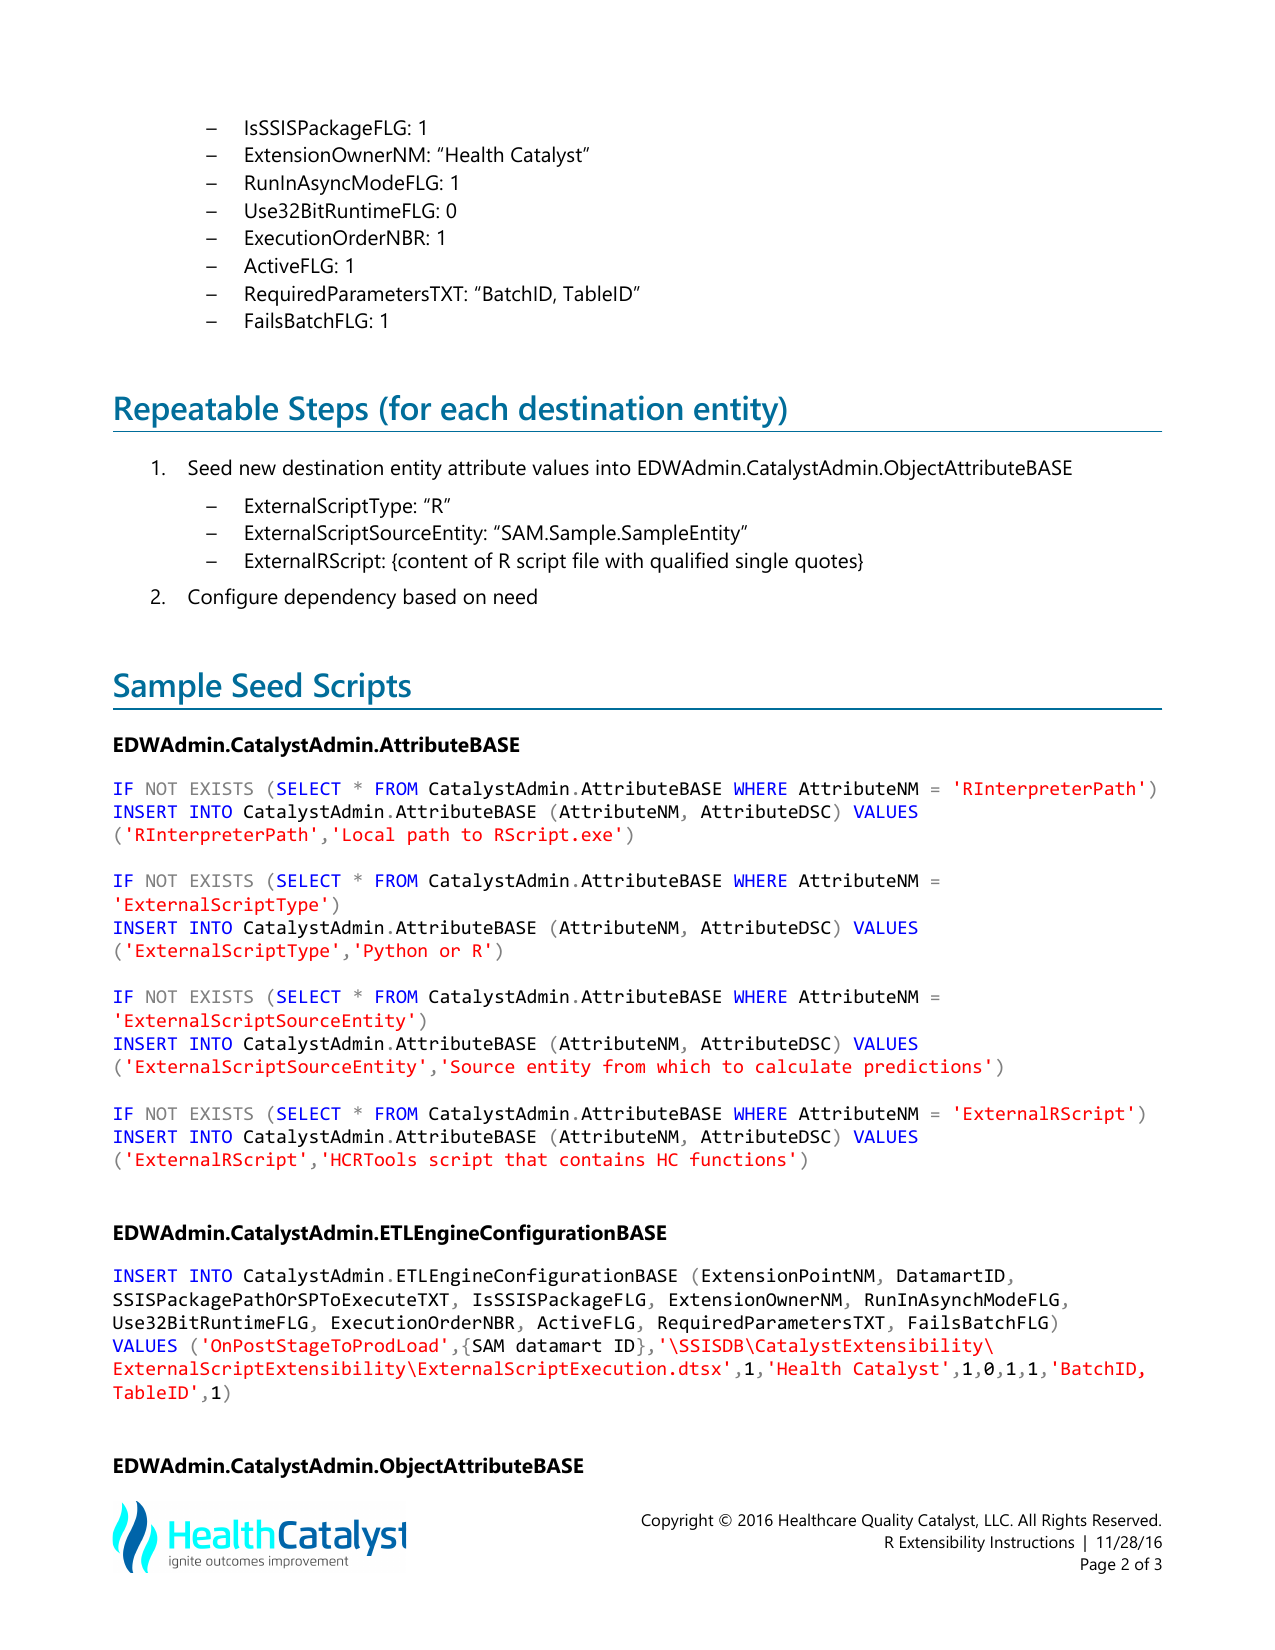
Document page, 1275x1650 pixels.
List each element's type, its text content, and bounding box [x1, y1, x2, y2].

text ActiveFLG: 1 [206, 251, 1162, 279]
picture [112, 1501, 407, 1573]
text EDWAdmin.CatalystAdmin.AttributeBASE [112, 730, 1162, 758]
text IsSSISPackageFLG: 1 [206, 112, 1162, 140]
text RunInAsyncModeFLG: 1 [206, 168, 1162, 196]
text ExecutionOrderNBR: 1 [206, 223, 1162, 251]
text ExternalRScript: {content of R script file with qualified single quotes} [206, 546, 1162, 574]
text IF NOT EXISTS (SELECT * FROM CatalystAdmin.AttributeBASE WHERE AttributeNM = 'ExternalScriptSourceEntity') [112, 986, 1162, 1032]
text EDWAdmin.CatalystAdmin.ObjectAttributeBASE [112, 1451, 1162, 1478]
text INSERT INTO CatalystAdmin.ETLEngineConfigurationBASE (ExtensionPointNM, DatamartID, SSISPackagePathOrSPToExecuteTXT, IsSSISPackageFLG, ExtensionOwnerNM, RunInAsynchModeFLG, Use32BitRuntimeFLG, ExecutionOrderNBR, ActiveFLG, RequiredParametersTXT, FailsBatchFLG) [112, 1265, 1162, 1334]
text Use32BitRuntimeFLG: 0 [206, 196, 1162, 223]
text INSERT INTO CatalystAdmin.AttributeBASE (AttributeNM, AttributeDSC) VALUES ('ExternalScriptType','Python or R') [112, 916, 1162, 963]
text IF NOT EXISTS (SELECT * FROM CatalystAdmin.AttributeBASE WHERE AttributeNM = 'ExternalRScript') [112, 1102, 1162, 1125]
subtitle Repeatable Steps (for each destination entity) [112, 384, 1162, 432]
text RequiredParametersTXT: “BatchID, TableID” [206, 279, 1162, 306]
text EDWAdmin.CatalystAdmin.ETLEngineConfigurationBASE [112, 1218, 1162, 1246]
text IF NOT EXISTS (SELECT * FROM CatalystAdmin.AttributeBASE WHERE AttributeNM = 'ExternalScriptType') [112, 870, 1162, 916]
text ExternalScriptSourceEntity: “SAM.Sample.SampleEntity” [206, 518, 1162, 546]
text Configure dependency based on need [150, 582, 1162, 610]
text ExternalScriptType: “R” [206, 491, 1162, 518]
text VALUES ('OnPostStageToProdLoad',{SAM datamart ID},'\SSISDB\CatalystExtensibility\ExternalScriptExtensibility\ExternalScriptExecution.dtsx',1,'Health Catalyst',1,0,1,1,'BatchID, TableID',1) [112, 1334, 1162, 1404]
text INSERT INTO CatalystAdmin.AttributeBASE (AttributeNM, AttributeDSC) VALUES ('ExternalScriptSourceEntity','Source entity from which to calculate predictions') [112, 1032, 1162, 1079]
text INSERT INTO CatalystAdmin.AttributeBASE (AttributeNM, AttributeDSC) VALUES ('ExternalRScript','HCRTools script that contains HC functions') [112, 1125, 1162, 1172]
text ExtensionOwnerNM: “Health Catalyst” [206, 140, 1162, 168]
text IF NOT EXISTS (SELECT * FROM CatalystAdmin.AttributeBASE WHERE AttributeNM = 'RInterpreterPath') [112, 777, 1162, 800]
text FailsBatchFLG: 1 [206, 306, 1162, 334]
text INSERT INTO CatalystAdmin.AttributeBASE (AttributeNM, AttributeDSC) VALUES ('RInterpreterPath','Local path to RScript.exe') [112, 800, 1162, 846]
subtitle Sample Seed Scripts [112, 662, 1162, 710]
list Seed new destination entity attribute values into EDWAdmin.CatalystAdmin.ObjectAttributeBASE [150, 452, 1162, 480]
